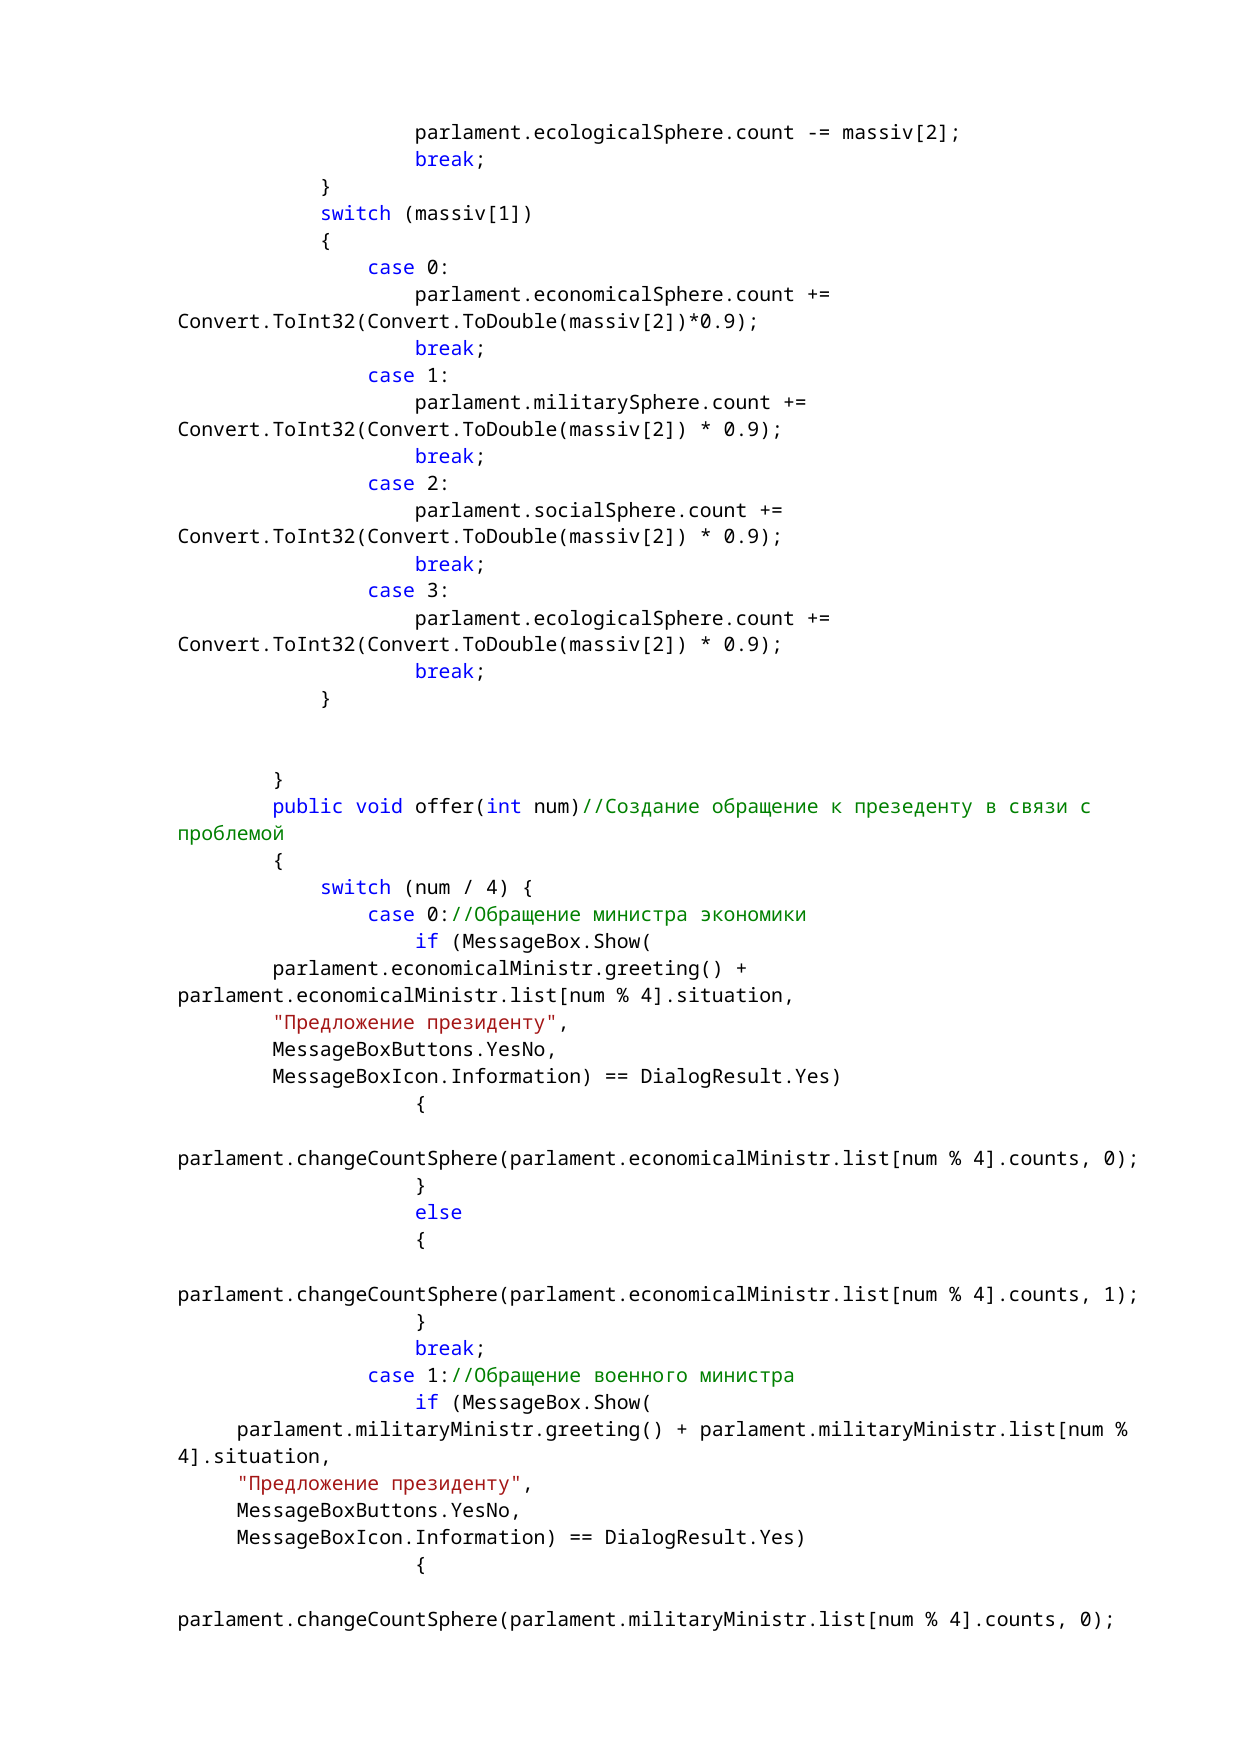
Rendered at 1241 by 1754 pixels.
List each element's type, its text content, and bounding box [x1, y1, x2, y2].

text { [177, 847, 1152, 873]
text parlament.changeCountSphere(parlament.economicalMinistr.list[num % 4].counts, 1); [177, 1252, 1152, 1307]
text switch (num / 4) { [177, 873, 1152, 901]
text parlament.economicalMinistr.greeting() + parlament.economicalMinistr.list[num % 4].situation, [177, 954, 1152, 1008]
text { [177, 1089, 1152, 1116]
text else [177, 1198, 1152, 1225]
text MessageBoxButtons.YesNo, [177, 1496, 1152, 1523]
text { [177, 1225, 1152, 1252]
text } [177, 1171, 1152, 1198]
text } [177, 1307, 1152, 1334]
text parlament.ecologicalSphere.count += Convert.ToInt32(Convert.ToDouble(massiv[2]) * 0.9); [177, 604, 1152, 658]
text break; [177, 550, 1152, 577]
text switch (massiv[1]) [177, 199, 1152, 226]
text MessageBoxIcon.Information) == DialogResult.Yes) [177, 1062, 1152, 1089]
text parlament.economicalSphere.count += Convert.ToInt32(Convert.ToDouble(massiv[2])*0.9); [177, 280, 1152, 334]
text case 0: [177, 253, 1152, 280]
text if (MessageBox.Show( [177, 1388, 1152, 1415]
text parlament.militarySphere.count += Convert.ToInt32(Convert.ToDouble(massiv[2]) * 0.9); [177, 388, 1152, 442]
text parlament.changeCountSphere(parlament.militaryMinistr.list[num % 4].counts, 0); [177, 1577, 1152, 1632]
text break; [177, 442, 1152, 469]
text parlament.changeCountSphere(parlament.economicalMinistr.list[num % 4].counts, 0); [177, 1116, 1152, 1171]
text parlament.socialSphere.count += Convert.ToInt32(Convert.ToDouble(massiv[2]) * 0.9); [177, 496, 1152, 550]
text "Предложение президенту", [177, 1469, 1152, 1496]
text } [177, 685, 1152, 712]
text public void offer(int num)//Создание обращение к презеденту в связи с проблемой [177, 793, 1152, 847]
text break; [177, 1334, 1152, 1361]
text MessageBoxIcon.Information) == DialogResult.Yes) [177, 1523, 1152, 1550]
text { [177, 1550, 1152, 1577]
text case 1: [177, 361, 1152, 388]
text case 3: [177, 577, 1152, 604]
text } [177, 172, 1152, 199]
text case 0://Обращение министра экономики [177, 901, 1152, 927]
text parlament.ecologicalSphere.count -= massiv[2]; [177, 118, 1152, 145]
text "Предложение президенту", [177, 1008, 1152, 1035]
text break; [177, 658, 1152, 685]
text break; [177, 145, 1152, 172]
text } [177, 766, 1152, 793]
text MessageBoxButtons.YesNo, [177, 1035, 1152, 1062]
text break; [177, 334, 1152, 361]
text if (MessageBox.Show( [177, 927, 1152, 954]
text case 2: [177, 469, 1152, 496]
text case 1://Обращение военного министра [177, 1361, 1152, 1388]
text parlament.militaryMinistr.greeting() + parlament.militaryMinistr.list[num % 4].situation, [177, 1415, 1152, 1469]
text { [177, 226, 1152, 253]
